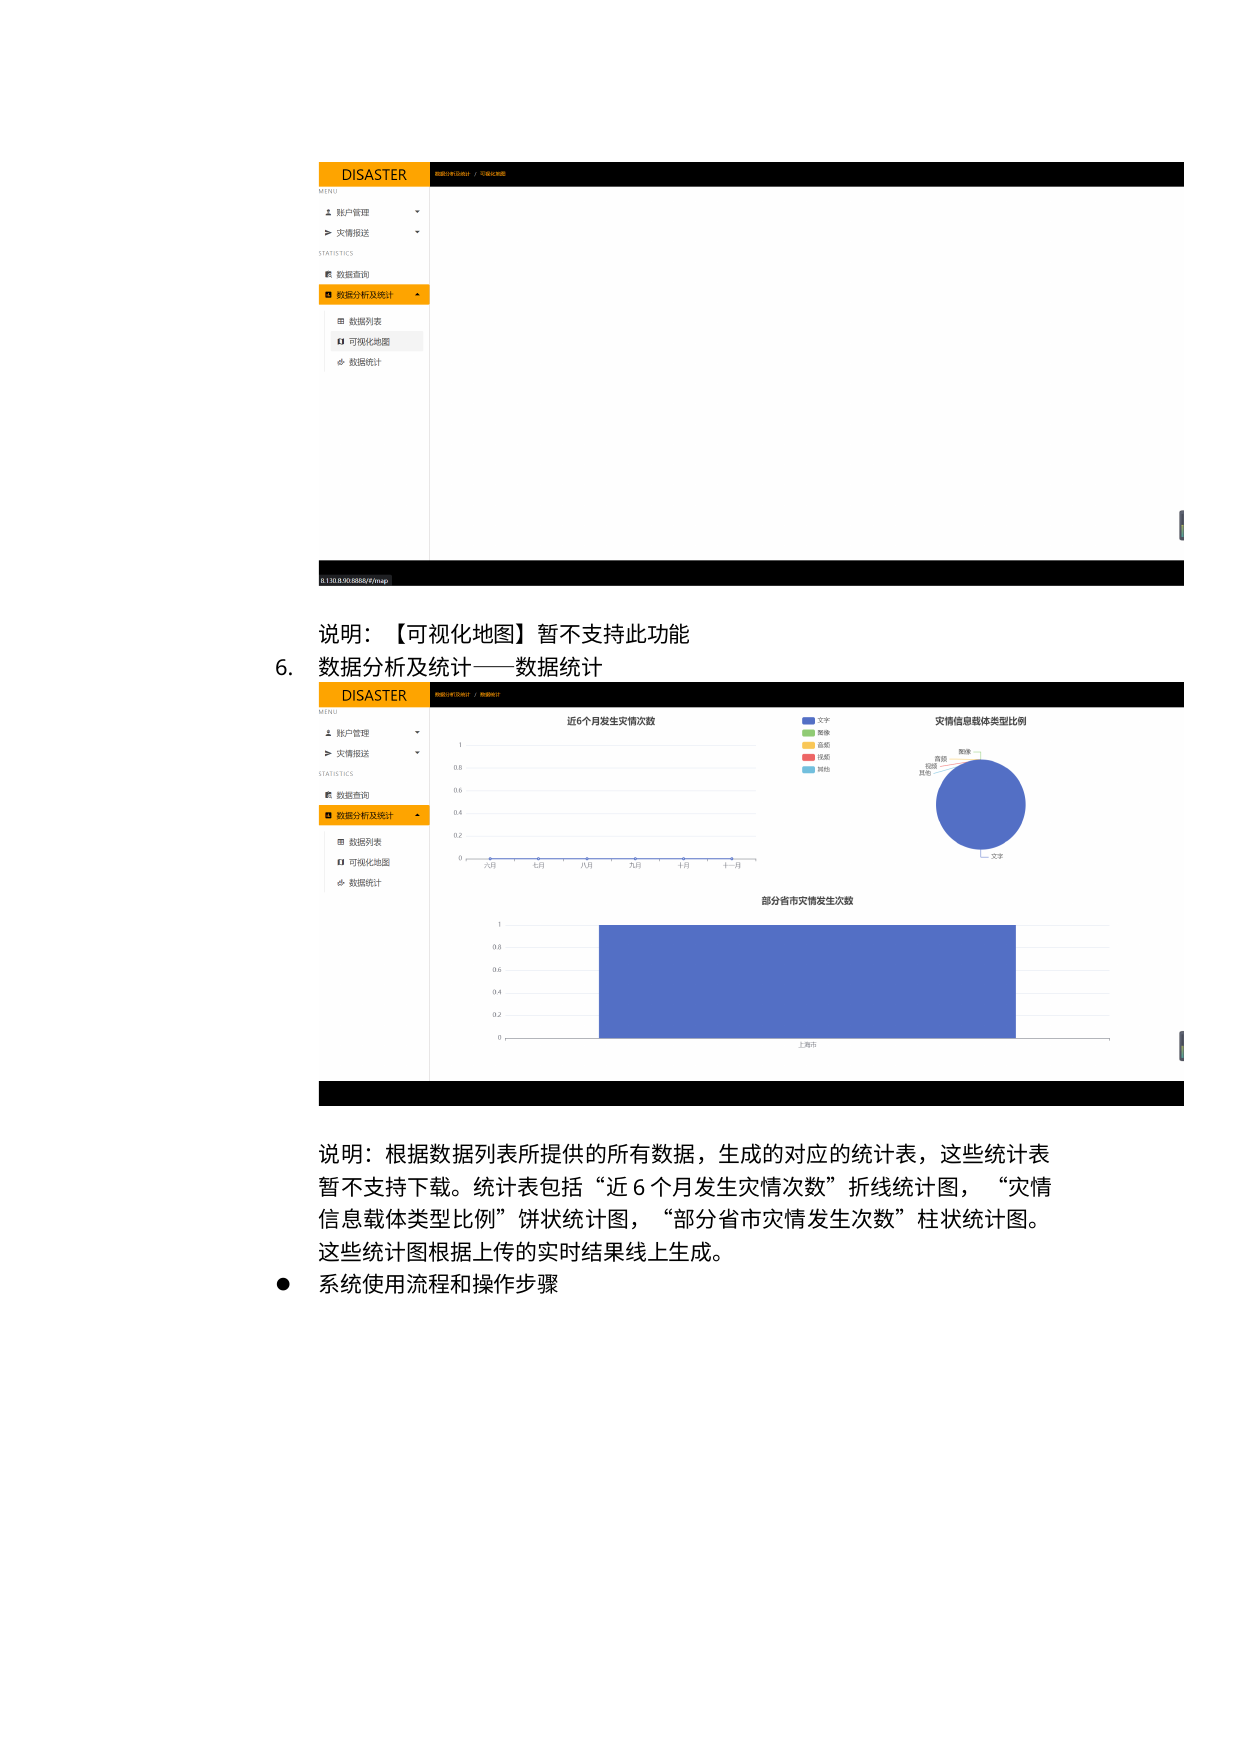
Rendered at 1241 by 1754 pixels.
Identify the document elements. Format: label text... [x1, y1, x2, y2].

list 说明：【可视化地图】暂不支持此功能 [319, 617, 1053, 649]
picture [318, 162, 1184, 586]
list 数据分析及统计——数据统计 [275, 649, 1053, 682]
picture [318, 682, 1184, 1106]
list 系统使用流程和操作步骤 [275, 1267, 1053, 1299]
list 说明：根据数据列表所提供的所有数据，生成的对应的统计表，这些统计表暂不支持下载。统计表包括“近6个月发生灾情次数”折线统计图， “灾情信息载体类型比例”饼状统计图，“部分省市灾情发生次数”柱状统计图。这些统计图根据上传的实时结果线上生成。 [319, 1137, 1053, 1267]
